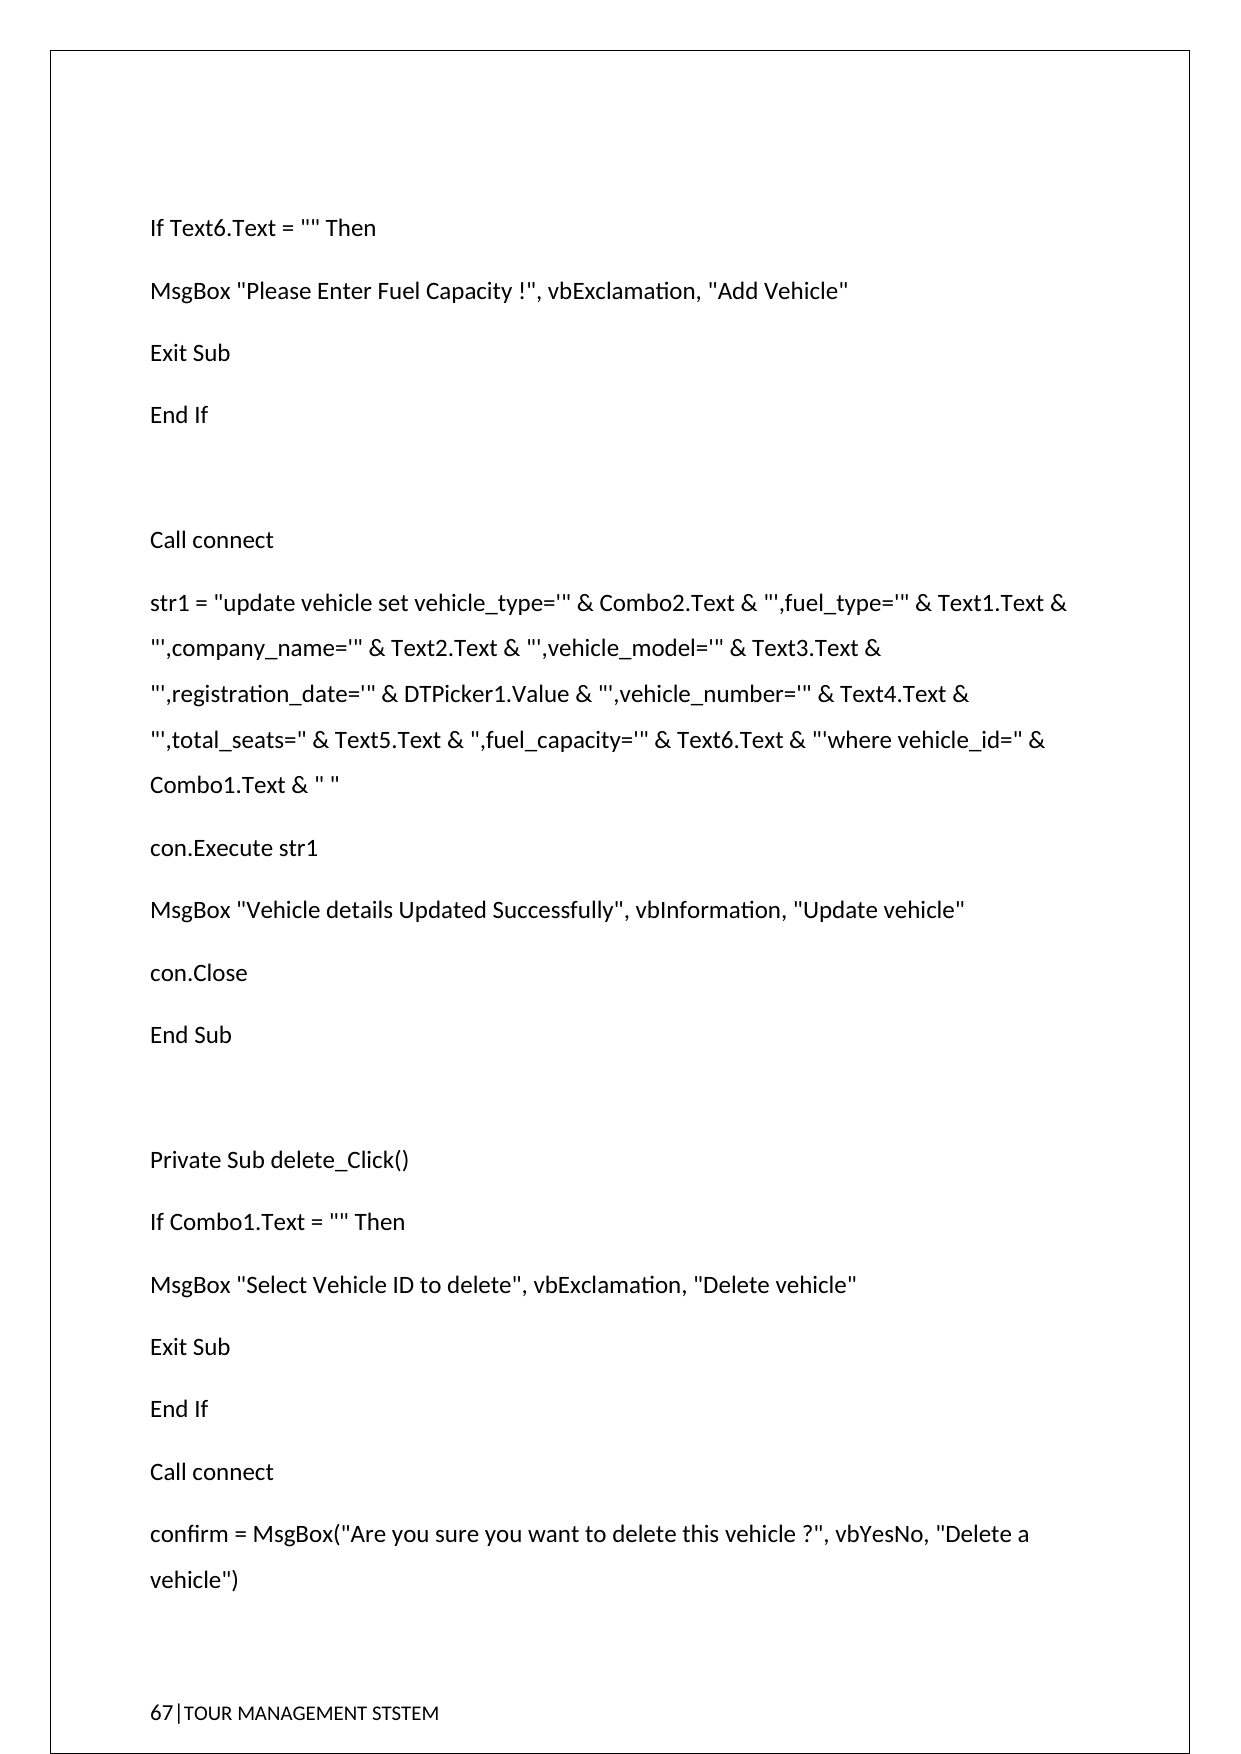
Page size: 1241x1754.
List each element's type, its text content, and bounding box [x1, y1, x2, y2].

text Private Sub delete_Click() [150, 1144, 1090, 1174]
text str1 = "update vehicle set vehicle_type='" & Combo2.Text & "',fuel_type='" & Text1.Text & "',company_name='" & Text2.Text & "',vehicle_model='" & Text3.Text & "',registration_date='" & DTPicker1.Value & "',vehicle_number='" & Text4.Text & "',total_seats=" & Text5.Text & ",fuel_capacity='" & Text6.Text & "'where vehicle_id=" & Combo1.Text & " " [150, 587, 1090, 800]
text End If [150, 399, 1090, 430]
text MsgBox "Select Vehicle ID to delete", vbExclamation, "Delete vehicle" [150, 1269, 1090, 1299]
text con.Execute str1 [150, 832, 1090, 863]
text If Combo1.Text = "" Then [150, 1206, 1090, 1237]
text con.Close [150, 957, 1090, 987]
text MsgBox "Please Enter Fuel Capacity !", vbExclamation, "Add Vehicle" [150, 275, 1090, 305]
text End Sub [150, 1019, 1090, 1050]
text If Text6.Text = "" Then [150, 212, 1090, 243]
text Exit Sub [150, 1331, 1090, 1362]
text confirm = MsgBox("Are you sure you want to delete this vehicle ?", vbYesNo, "Delete a vehicle") [150, 1518, 1090, 1595]
text Exit Sub [150, 337, 1090, 368]
text MsgBox "Vehicle details Updated Successfully", vbInformation, "Update vehicle" [150, 894, 1090, 925]
text Call connect [150, 1456, 1090, 1487]
text Call connect [150, 524, 1090, 555]
text End If [150, 1394, 1090, 1424]
